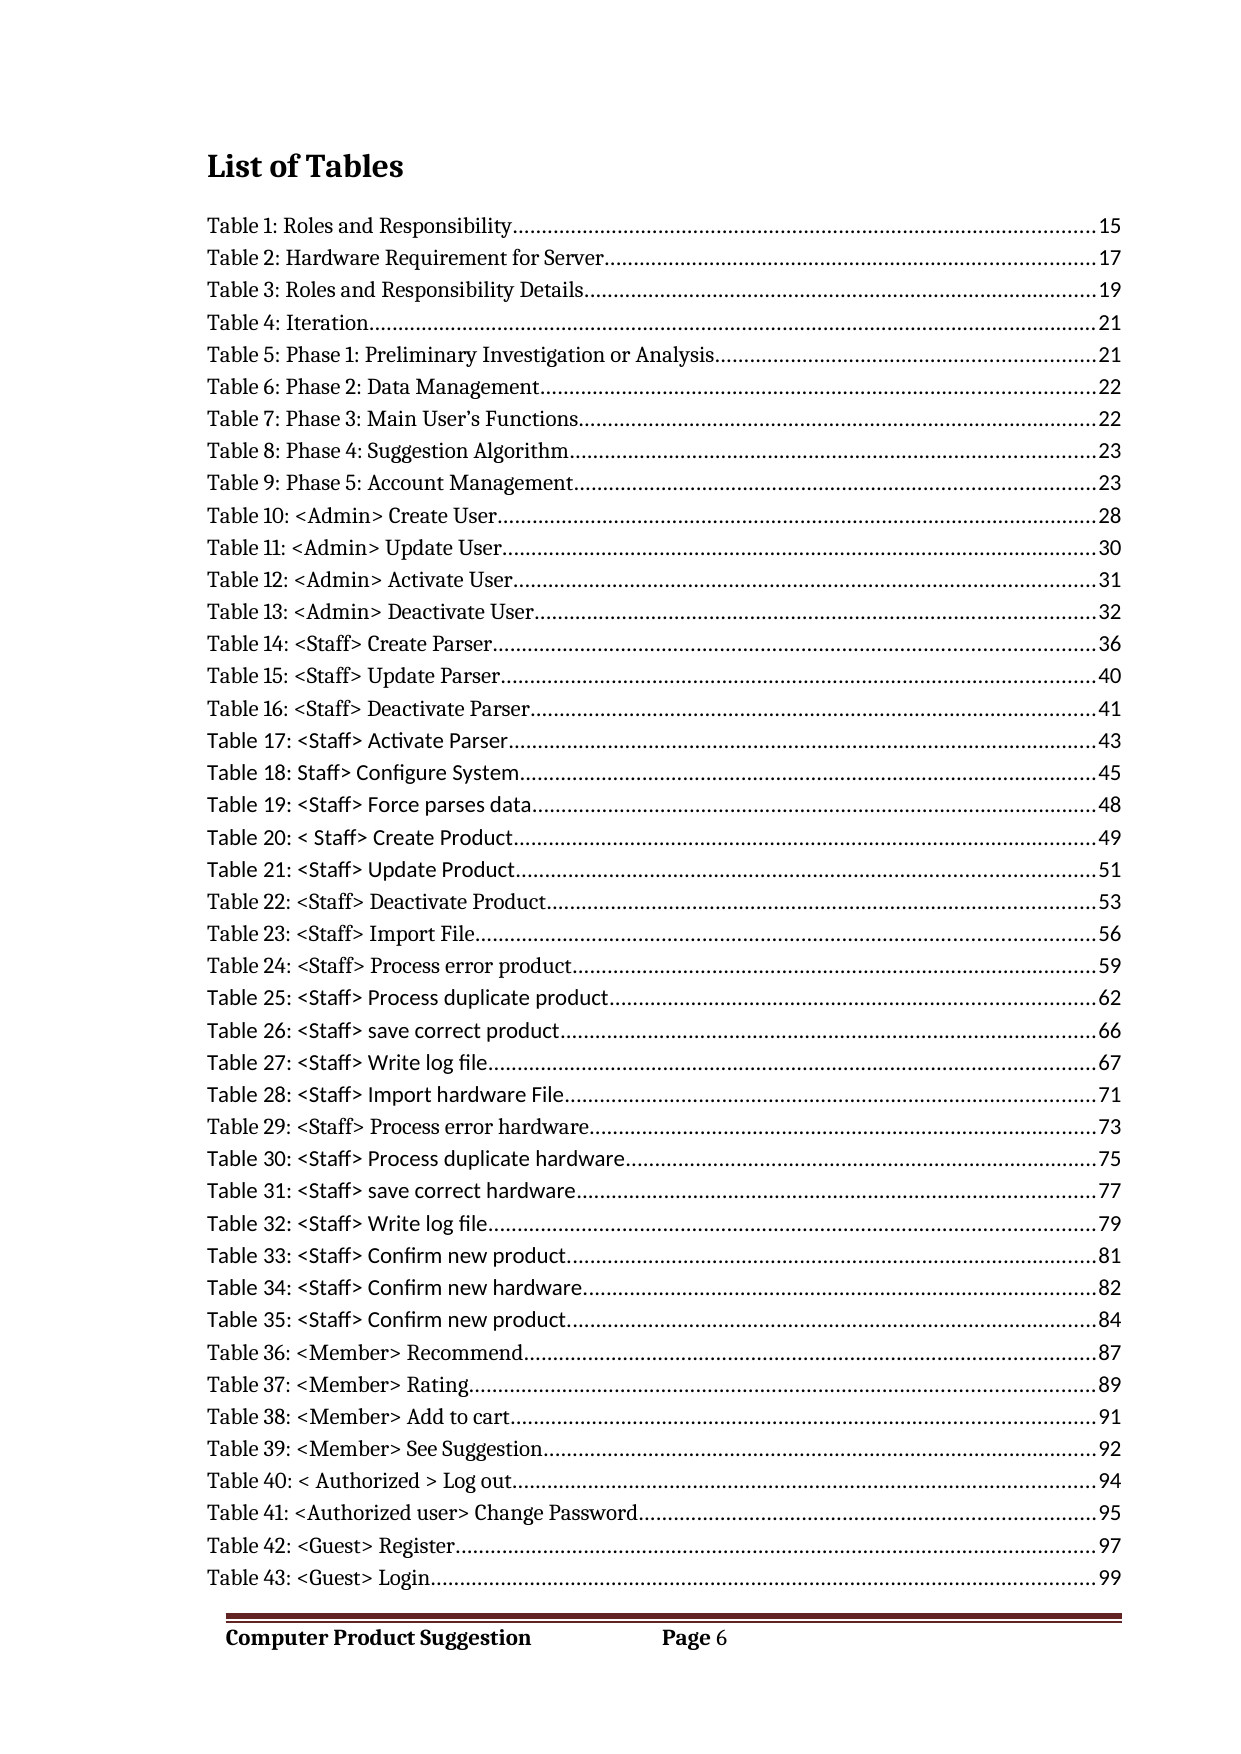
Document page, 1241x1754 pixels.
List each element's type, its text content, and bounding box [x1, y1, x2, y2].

text Table 42: <Guest> Register 97 [207, 1531, 1122, 1559]
subtitle List of Tables [207, 148, 1122, 186]
text Table 32: <Staff> Write log file 79 [207, 1209, 1122, 1237]
text Table 27: <Staff> Write log file 67 [207, 1048, 1122, 1076]
text Table 9: Phase 5: Account Management 23 [207, 468, 1122, 497]
text Table 41: <Authorized user> Change Password 95 [207, 1498, 1122, 1527]
text Table 36: <Member> Recommend 87 [207, 1338, 1122, 1366]
text Table 38: <Member> Add to cart 91 [207, 1402, 1122, 1430]
text Table 1: Roles and Responsibility 15 [207, 211, 1122, 239]
text Table 22: <Staff> Deactivate Product 53 [207, 887, 1122, 915]
text Table 19: <Staff> Force parses data 48 [207, 790, 1122, 818]
text Table 16: <Staff> Deactivate Parser 41 [207, 694, 1122, 722]
text Table 12: <Admin> Activate User 31 [207, 565, 1122, 593]
text Table 28: <Staff> Import hardware File 71 [207, 1080, 1122, 1108]
text Table 34: <Staff> Confirm new hardware. 82 [207, 1273, 1122, 1301]
text Table 43: <Guest> Login 99 [207, 1563, 1122, 1591]
text Table 25: <Staff> Process duplicate product 62 [207, 983, 1122, 1012]
text Table 18: Staff> Configure System 45 [207, 758, 1122, 786]
text Table 31: <Staff> save correct hardware 77 [207, 1177, 1122, 1205]
text Table 33: <Staff> Confirm new product. 81 [207, 1241, 1122, 1269]
text Table 11: <Admin> Update User 30 [207, 533, 1122, 561]
text Table 39: <Member> See Suggestion 92 [207, 1434, 1122, 1462]
text Table 20: < Staff> Create Product 49 [207, 823, 1122, 851]
text Table 40: < Authorized > Log out 94 [207, 1466, 1122, 1494]
text Table 15: <Staff> Update Parser 40 [207, 662, 1122, 690]
text Table 26: <Staff> save correct product 66 [207, 1016, 1122, 1044]
text Table 2: Hardware Requirement for Server 17 [207, 243, 1122, 271]
text Table 21: <Staff> Update Product 51 [207, 855, 1122, 883]
text Table 37: <Member> Rating 89 [207, 1370, 1122, 1398]
text Table 14: <Staff> Create Parser 36 [207, 629, 1122, 657]
text Table 5: Phase 1: Preliminary Investigation or Analysis 21 [207, 340, 1122, 368]
text Table 30: <Staff> Process duplicate hardware 75 [207, 1144, 1122, 1172]
text Table 4: Iteration 21 [207, 308, 1122, 336]
text Table 24: <Staff> Process error product 59 [207, 951, 1122, 979]
text Table 13: <Admin> Deactivate User 32 [207, 597, 1122, 625]
text Table 23: <Staff> Import File 56 [207, 919, 1122, 947]
text Table 10: <Admin> Create User 28 [207, 501, 1122, 529]
text Table 17: <Staff> Activate Parser 43 [207, 726, 1122, 754]
text Table 6: Phase 2: Data Management 22 [207, 372, 1122, 400]
text Table 7: Phase 3: Main User’s Functions 22 [207, 404, 1122, 432]
text Table 29: <Staff> Process error hardware 73 [207, 1112, 1122, 1140]
text Table 35: <Staff> Confirm new product. 84 [207, 1305, 1122, 1333]
text Table 3: Roles and Responsibility Details 19 [207, 275, 1122, 303]
text Table 8: Phase 4: Suggestion Algorithm 23 [207, 436, 1122, 464]
